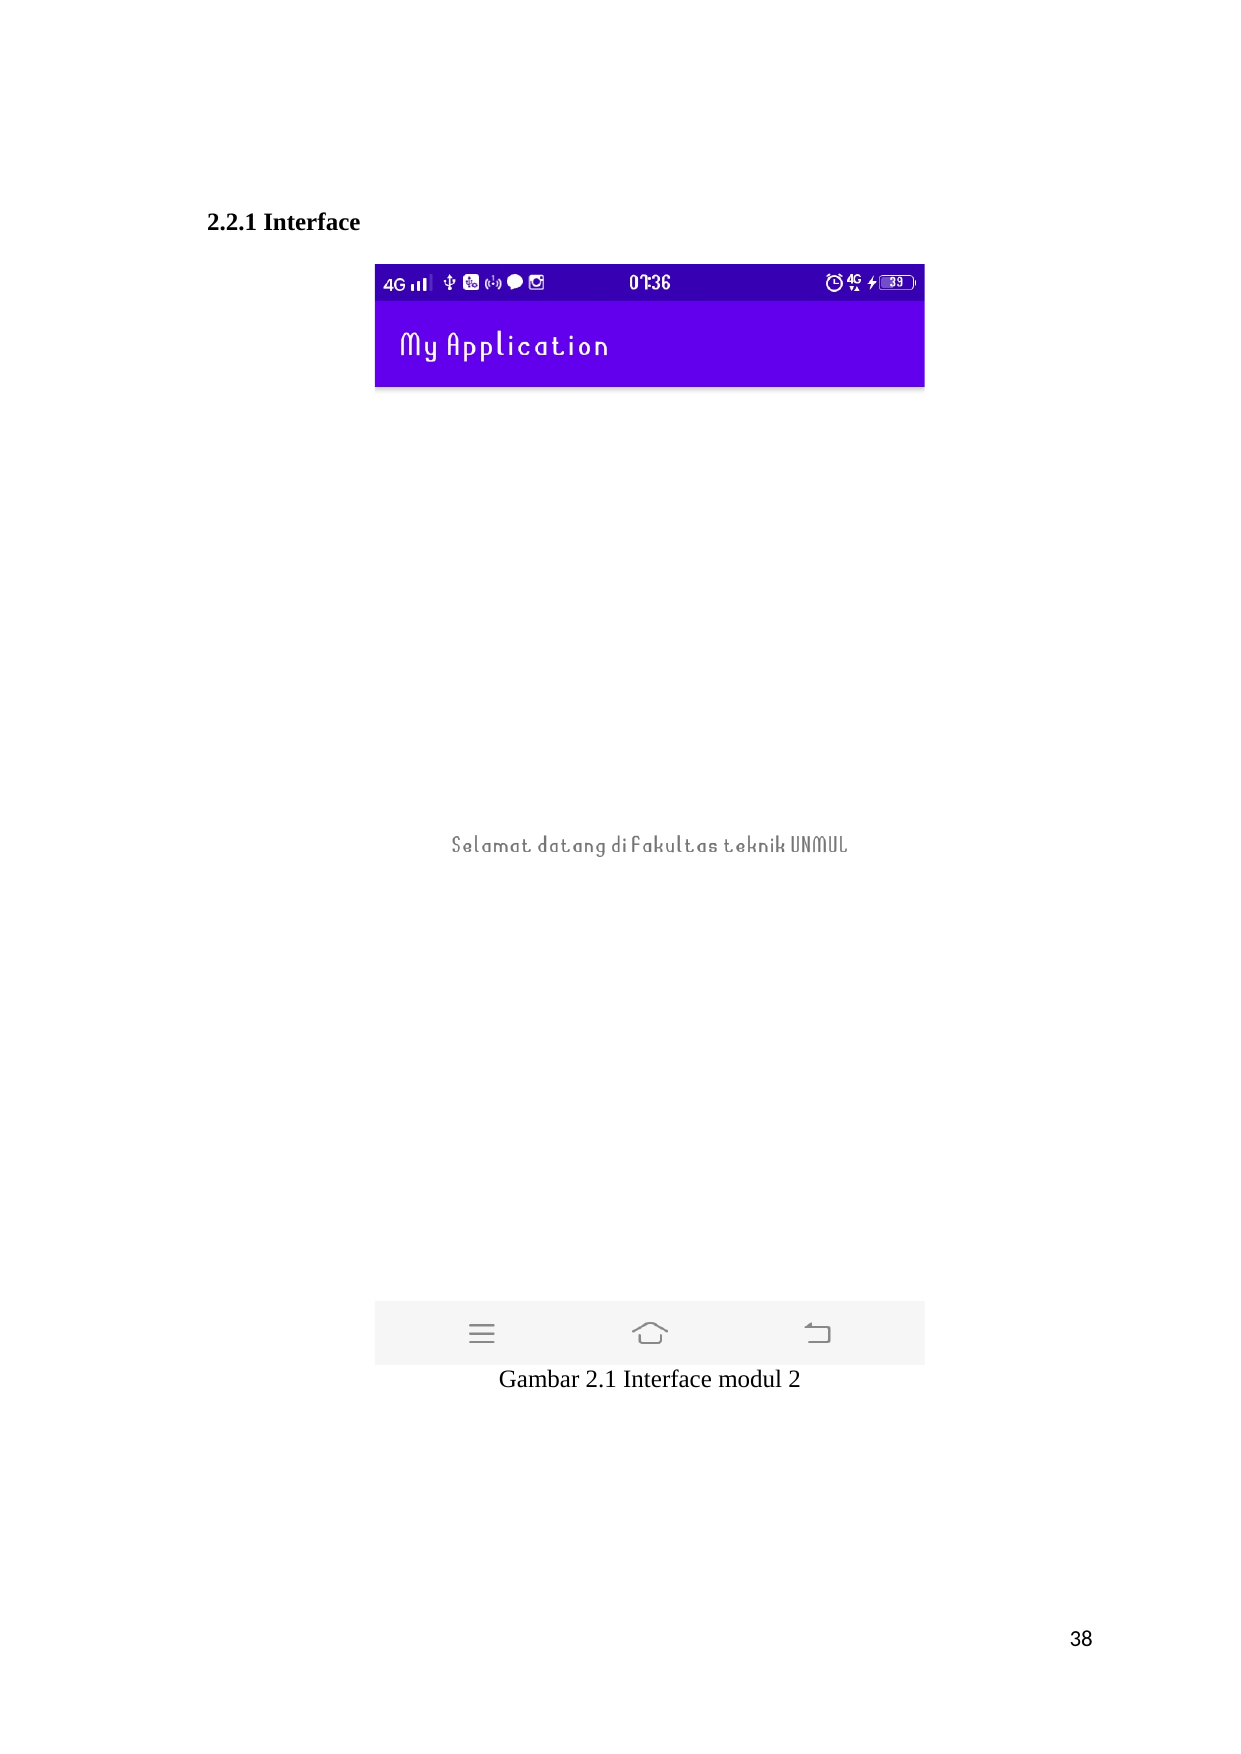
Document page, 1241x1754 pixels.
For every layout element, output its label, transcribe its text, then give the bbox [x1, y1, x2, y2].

picture [374, 264, 925, 1365]
list 2.2.1 Interface [207, 207, 1092, 236]
list Gambar 2.1 Interface modul 2 [207, 1364, 1092, 1393]
